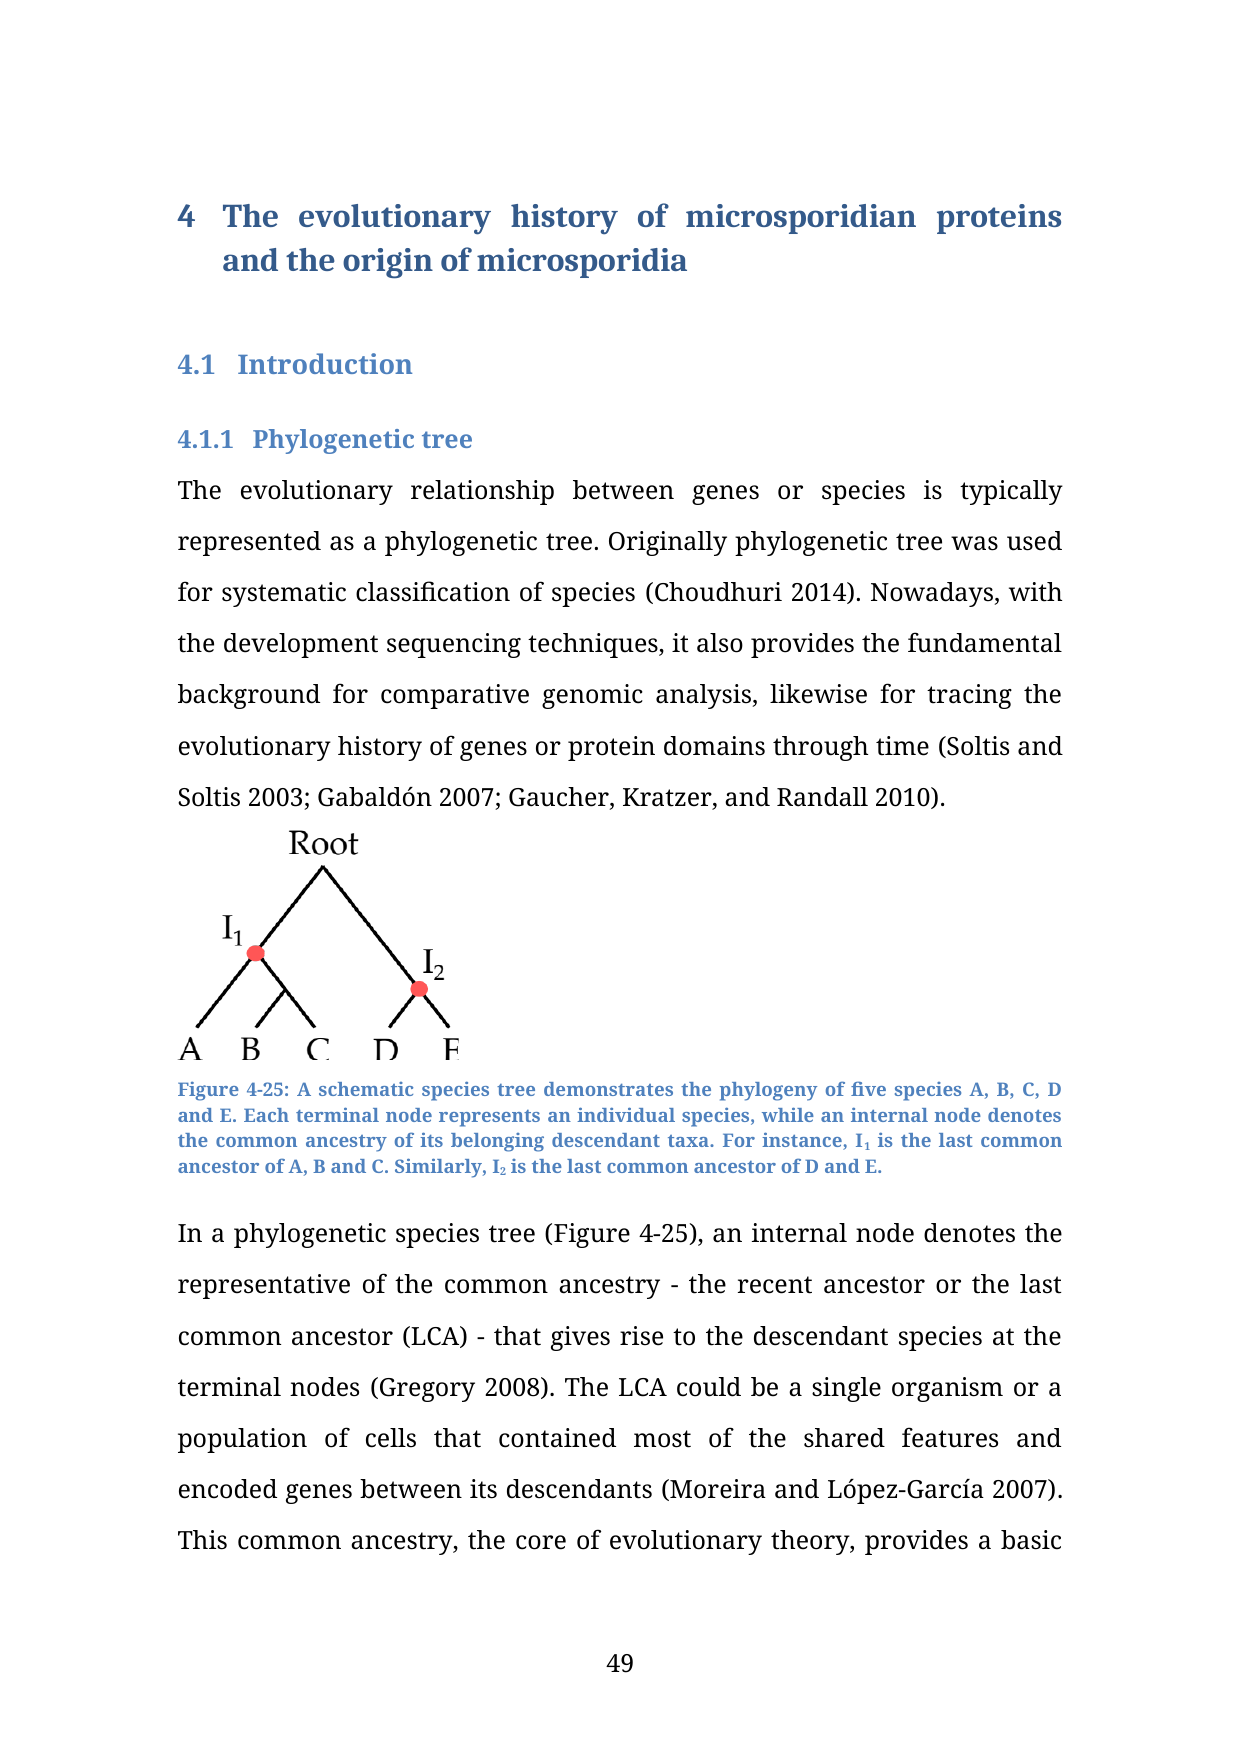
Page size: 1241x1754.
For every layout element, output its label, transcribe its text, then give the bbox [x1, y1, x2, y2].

subtitle Phylogenetic tree [177, 422, 1063, 456]
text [177, 1216, 1063, 1556]
text The evolutionary relationship between genes or species is typically represented as a phylogenetic tree. Originally phylogenetic tree was used for systematic classification of species (Choudhuri 2014). Nowadays, with the development sequencing techniques, it also provides the fundamental background for comparative genomic analysis, likewise for tracing the evolutionary history of genes or protein domains through time (Soltis and Soltis 2003; Gabaldón 2007; Gaucher, Kratzer, and Randall 2010). [177, 473, 1063, 813]
subtitle The evolutionary history of microsporidian proteins and the origin of microsporidia [177, 198, 1063, 280]
subtitle Introduction [177, 346, 1063, 383]
